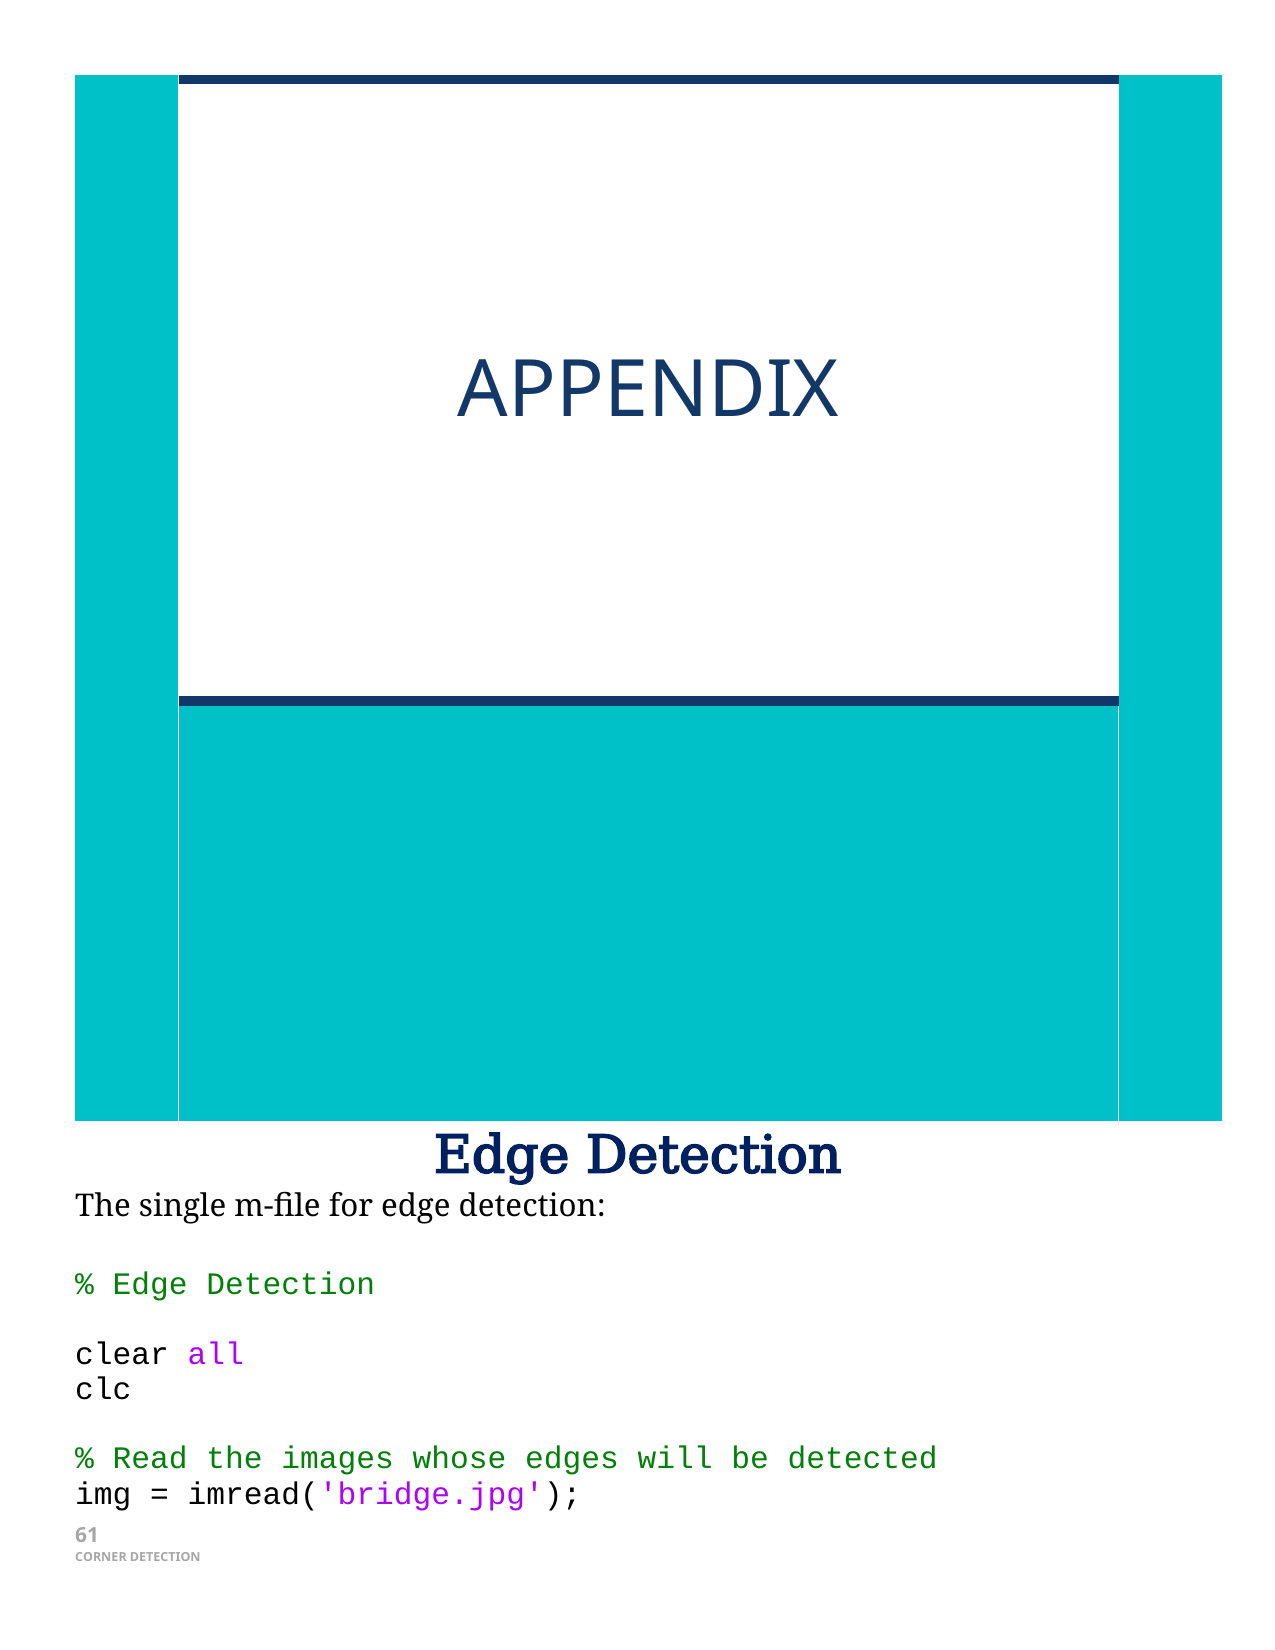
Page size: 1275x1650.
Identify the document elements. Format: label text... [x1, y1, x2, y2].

table_cell [1119, 696, 1222, 1121]
table_cell [75, 75, 178, 696]
table_cell [179, 706, 1118, 1121]
text img = imread('bridge.jpg'); [75, 1478, 1200, 1514]
table_cell [1119, 75, 1222, 696]
text clc [75, 1373, 1200, 1409]
table_cell APPENDIX [179, 84, 1118, 696]
text % Read the images whose edges will be detected [75, 1443, 1200, 1478]
text % Edge Detection [75, 1268, 1200, 1304]
table_cell [75, 696, 178, 1121]
text clear all [75, 1338, 1200, 1373]
text The single m-file for edge detection: [75, 1183, 1200, 1226]
subtitle Edge Detection [75, 1121, 1200, 1183]
